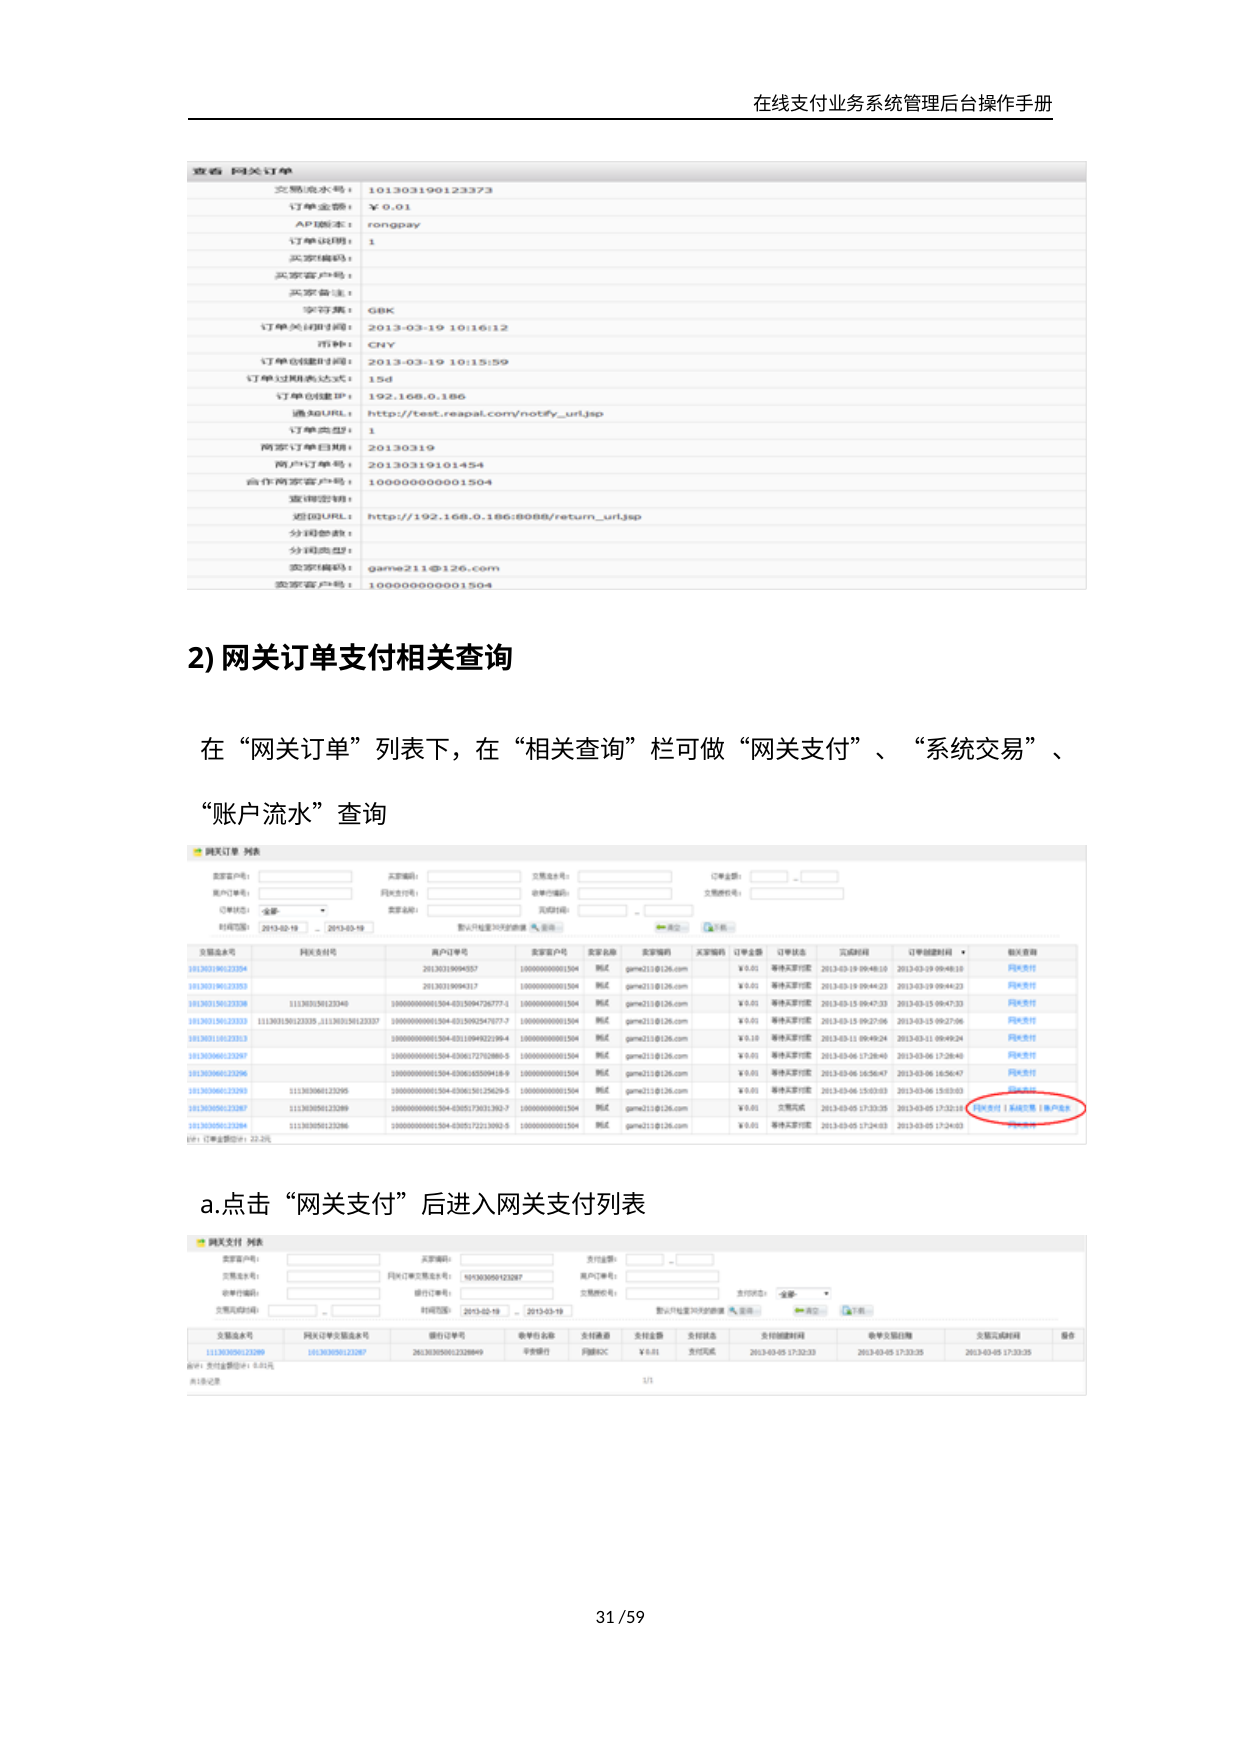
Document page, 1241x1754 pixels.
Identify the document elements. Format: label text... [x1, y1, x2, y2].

picture [187, 845, 1088, 1146]
picture [187, 161, 1088, 591]
picture [187, 1235, 1088, 1397]
text a.点击“网关支付”后进入网关支付列表 [187, 1171, 1053, 1235]
text 2) 网关订单支付相关查询 [187, 623, 1053, 688]
text 在“网关订单”列表下，在“相关查询”栏可做“网关支付”、“系统交易”、“账户流水”查询 [187, 716, 1053, 845]
